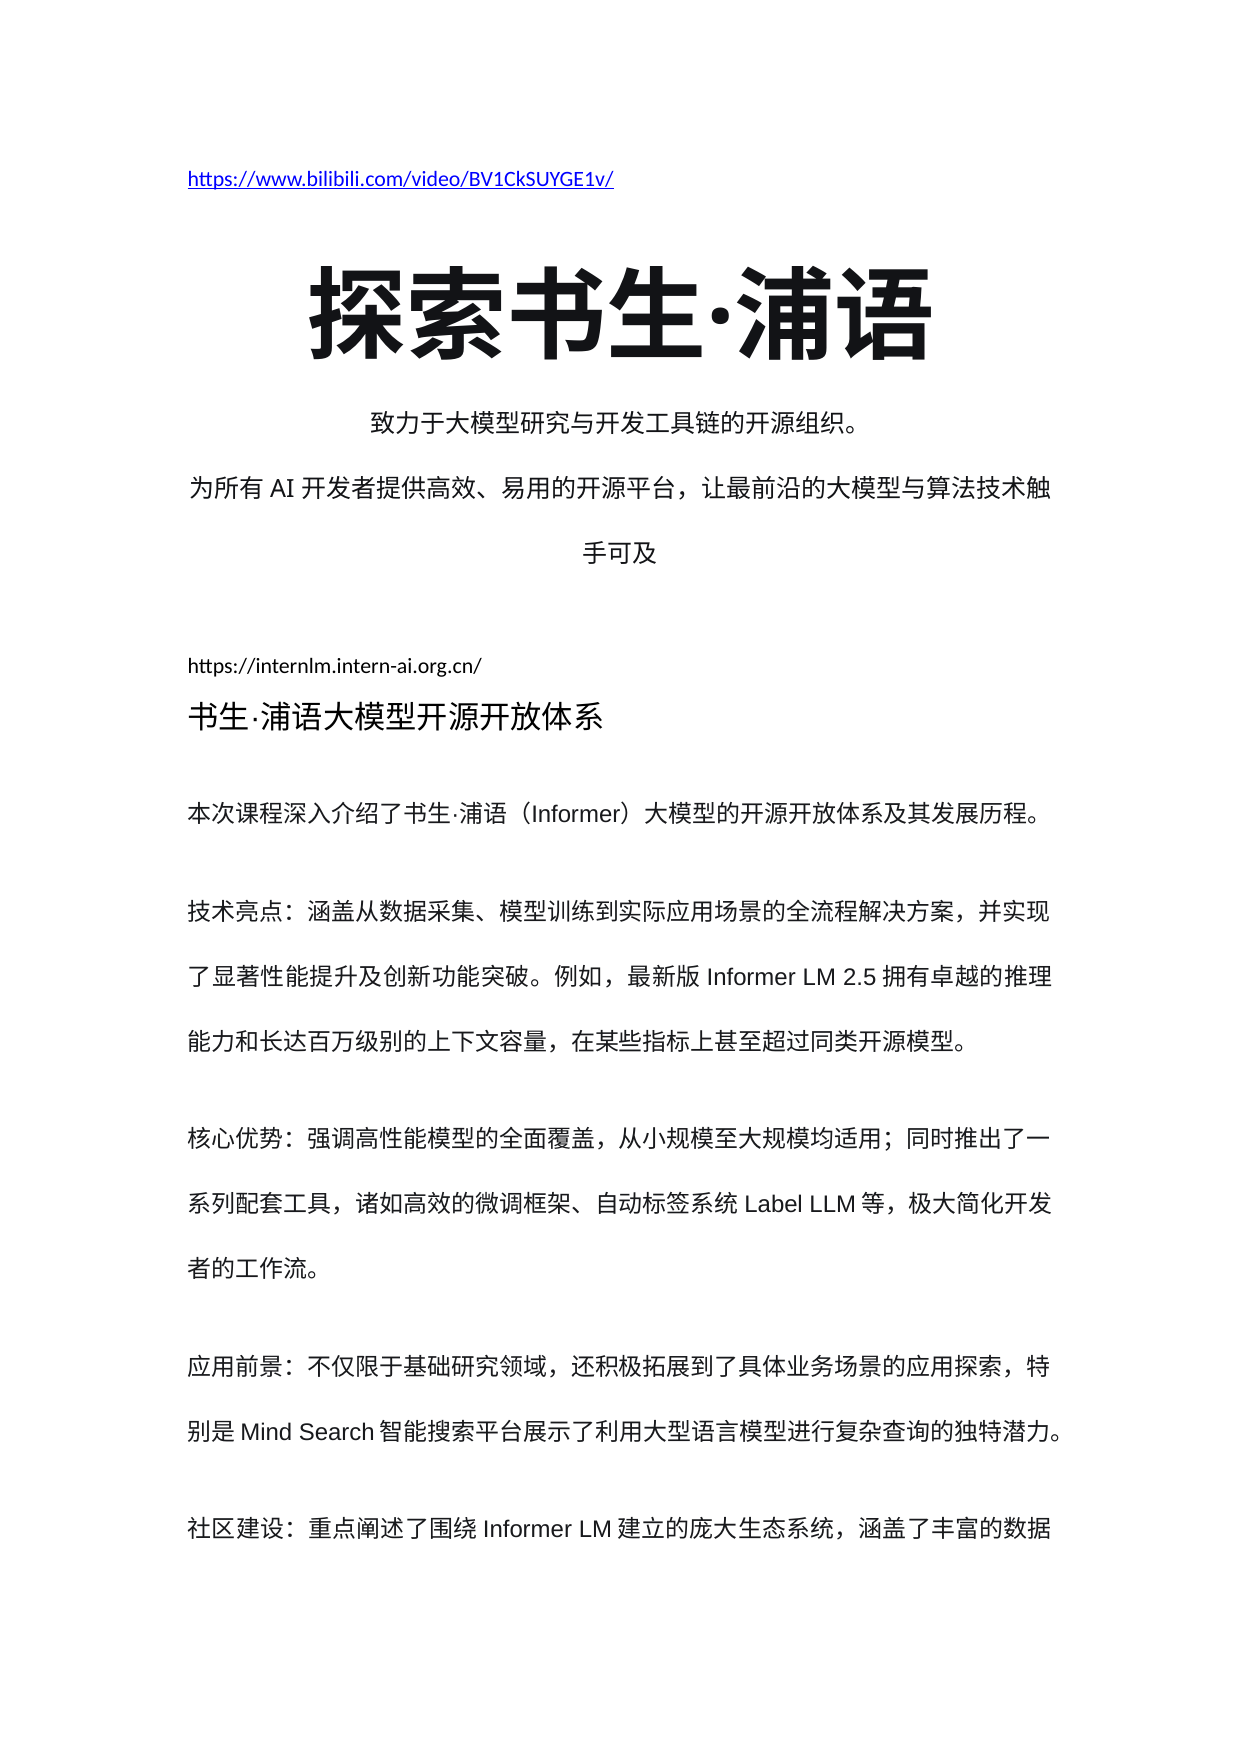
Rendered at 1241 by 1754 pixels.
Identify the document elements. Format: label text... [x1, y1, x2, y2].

text https://www.bilibili.com/video/BV1CkSUYGE1v/ [187, 162, 1053, 194]
text 探索书生·浦语 [187, 227, 1053, 389]
text 核心优势：强调高性能模型的全面覆盖，从小规模至大规模均适用；同时推出了一系列配套工具，诸如高效的微调框架、自动标签系统Label LLM等，极大简化开发者的工作流。 [187, 1104, 1053, 1299]
text 为所有 AI 开发者提供高效、易用的开源平台，让最前沿的大模型与算法技术触手可及 [187, 454, 1053, 584]
text 应用前景：不仅限于基础研究领域，还积极拓展到了具体业务场景的应用探索，特别是Mind Search智能搜索平台展示了利用大型语言模型进行复杂查询的独特潜力。 [187, 1332, 1053, 1462]
text 致力于大模型研究与开发工具链的开源组织。 [187, 389, 1053, 454]
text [187, 1494, 1053, 1559]
text 技术亮点：涵盖从数据采集、模型训练到实际应用场景的全流程解决方案，并实现了显著性能提升及创新功能突破。例如，最新版Informer LM 2.5拥有卓越的推理能力和长达百万级别的上下文容量，在某些指标上甚至超过同类开源模型。 [187, 877, 1053, 1072]
text 书生·浦语大模型开源开放体系 [187, 682, 1053, 747]
text https://internlm.intern-ai.org.cn/ [187, 649, 1053, 682]
text 本次课程深入介绍了书生·浦语（Informer）大模型的开源开放体系及其发展历程。 [187, 779, 1053, 844]
